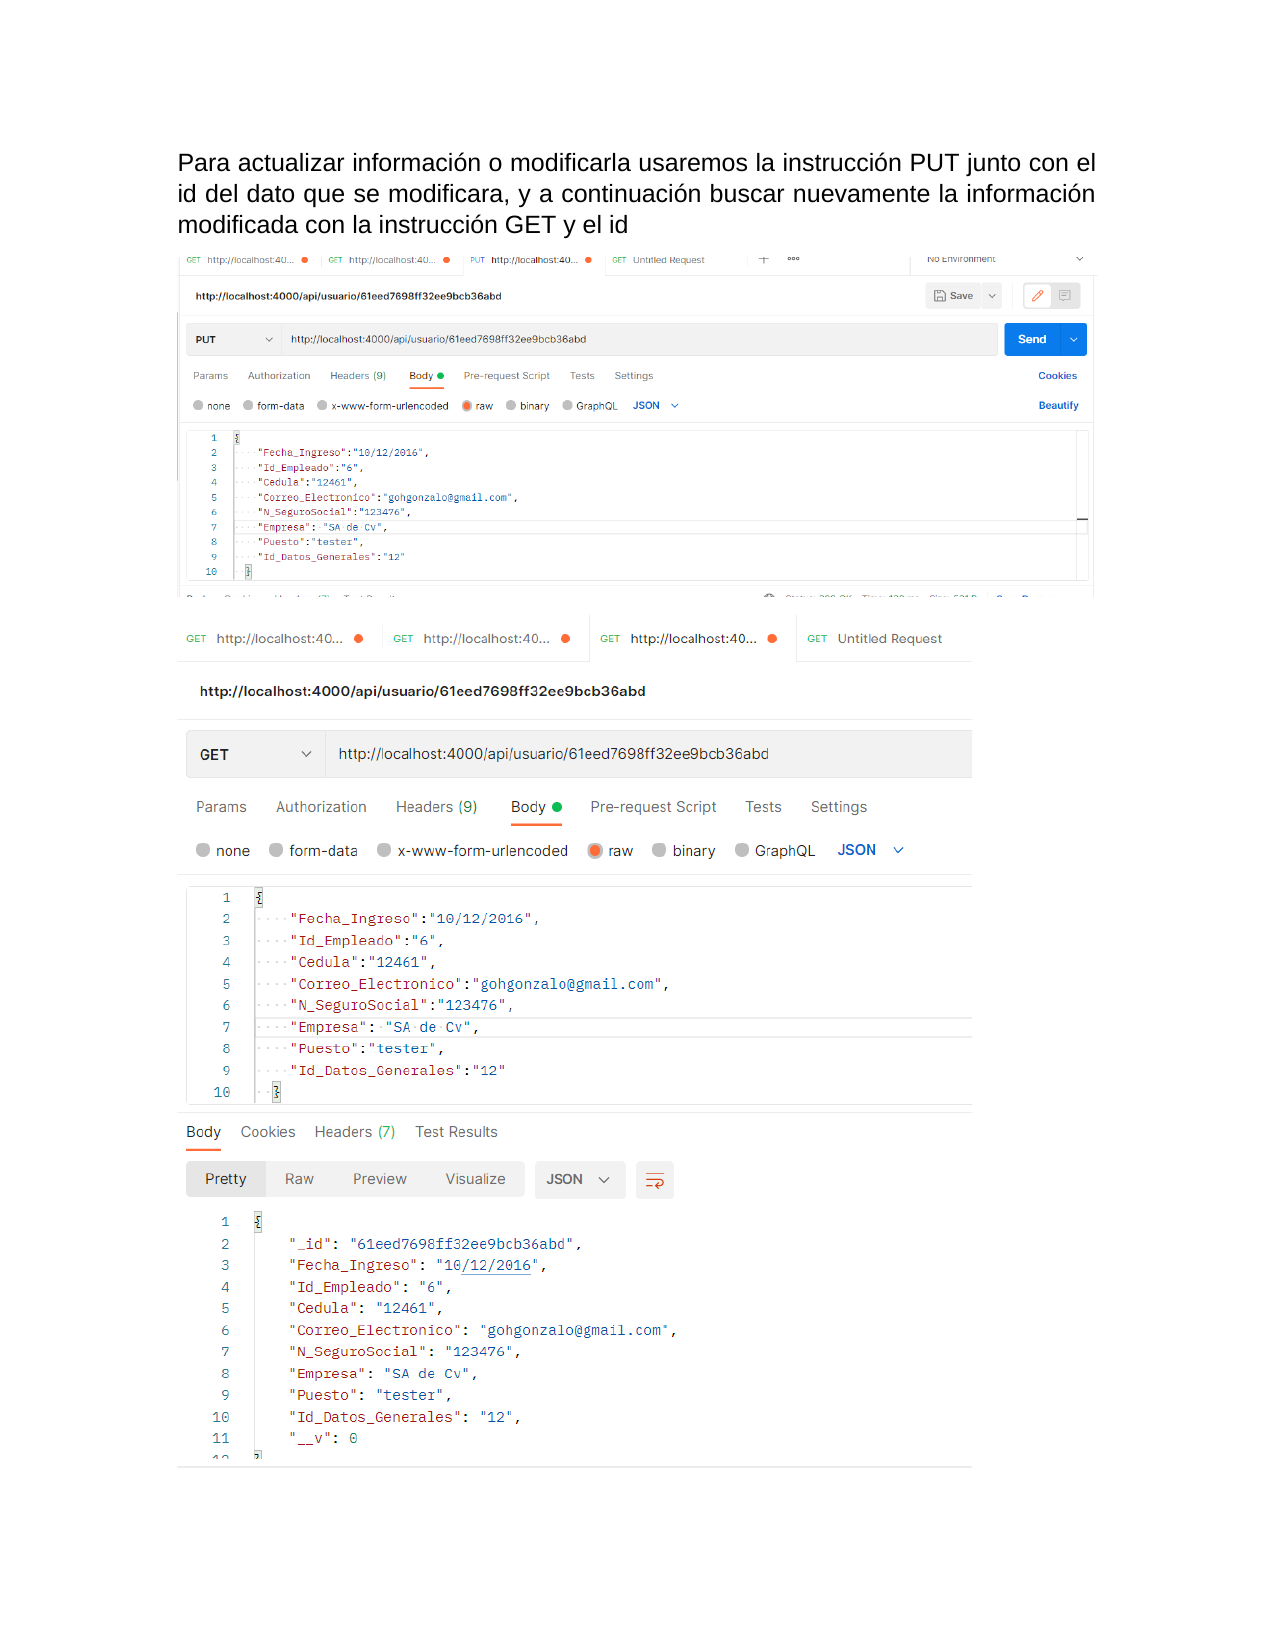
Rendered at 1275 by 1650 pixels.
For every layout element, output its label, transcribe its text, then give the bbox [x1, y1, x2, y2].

picture [177, 257, 1098, 597]
text Para actualizar información o modificarla usaremos la instrucción PUT junto con el id del dato que se modificara, y a continuación buscar nuevamente la información modificada con la instrucción GET y el id [177, 148, 1098, 238]
picture [177, 615, 973, 1478]
